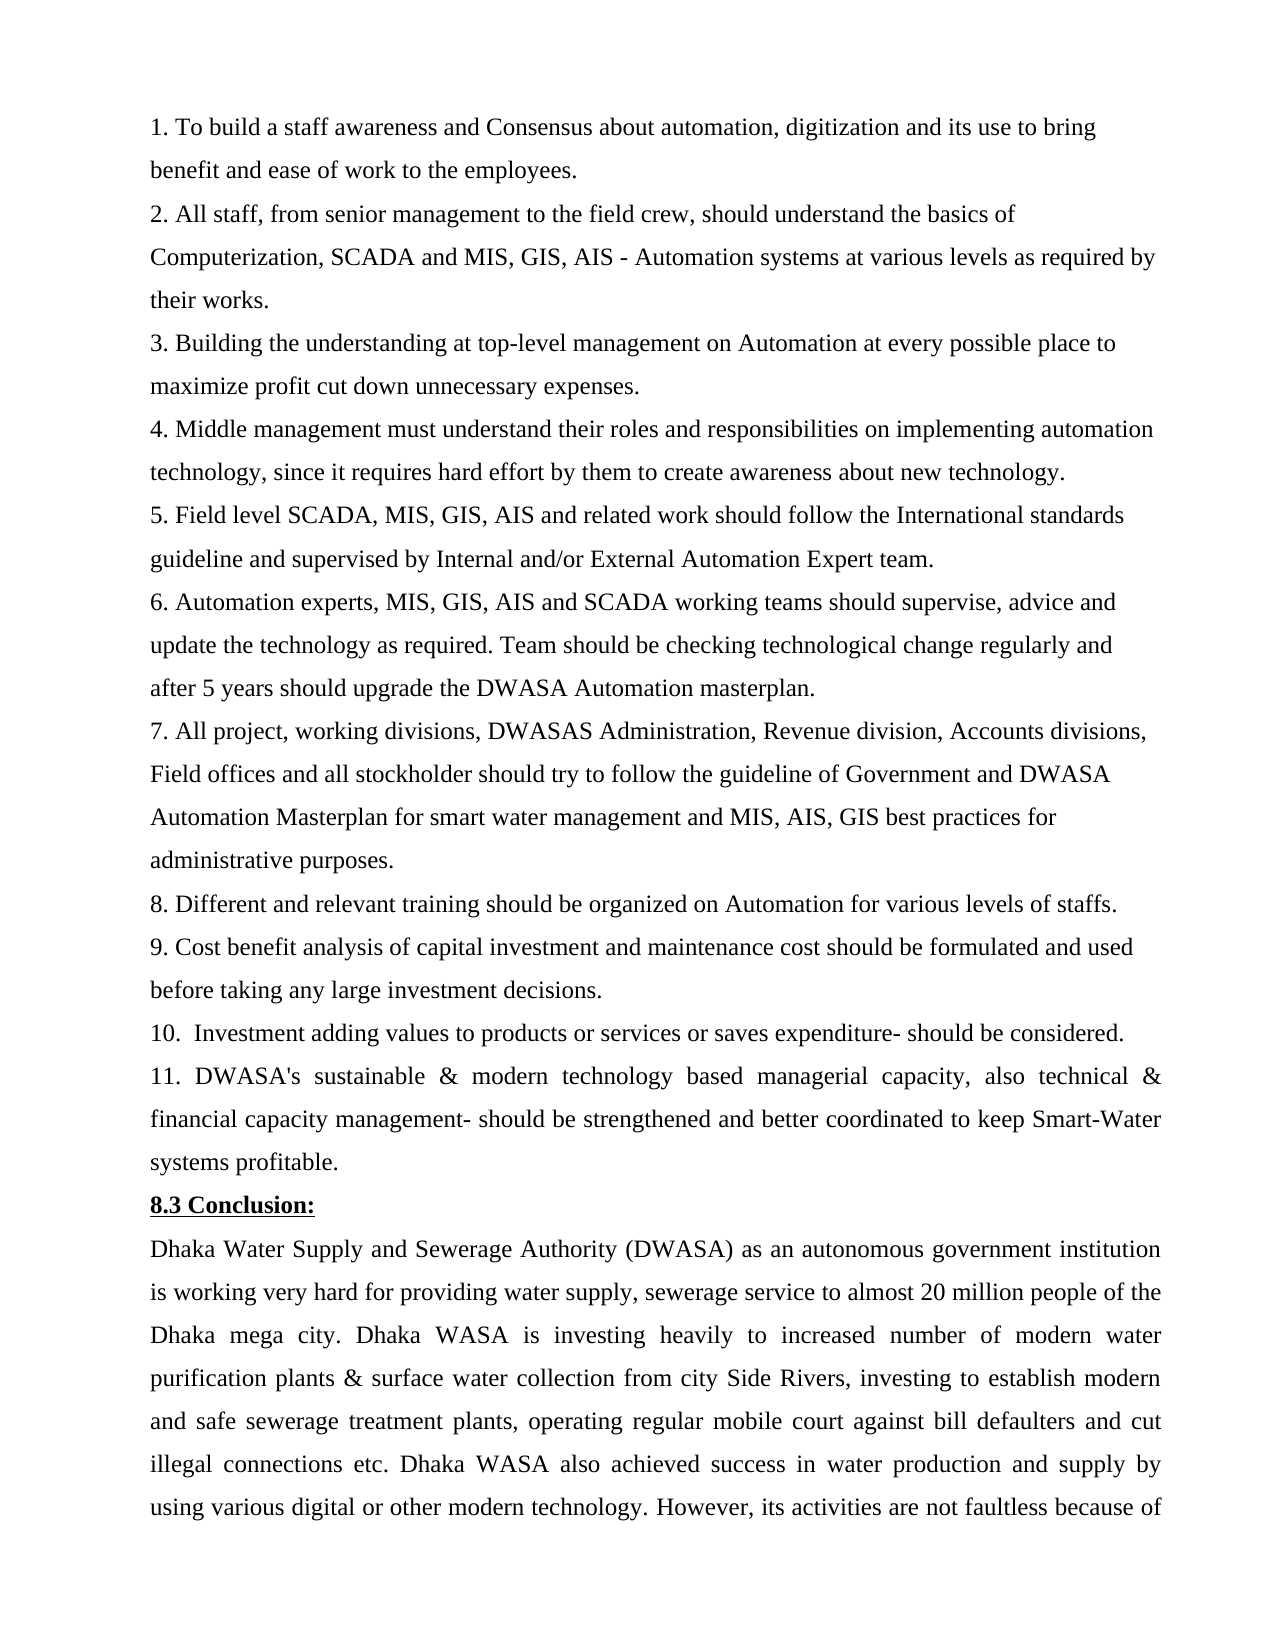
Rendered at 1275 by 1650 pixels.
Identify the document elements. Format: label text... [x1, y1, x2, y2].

text 9. Cost benefit analysis of capital investment and maintenance cost should be formulated and used before taking any large investment decisions. [150, 932, 1162, 1004]
text 2. All staff, from senior management to the field crew, should understand the basics of Computerization, SCADA and MIS, GIS, AIS - Automation systems at various levels as required by their works. [150, 199, 1162, 314]
text 10. Investment adding values to products or services or saves expenditure- should be considered. [150, 1018, 1162, 1047]
text 11. DWASA's sustainable & modern technology based managerial capacity, also technical & financial capacity management- should be strengthened and better coordinated to keep Smart-Water systems profitable. [150, 1061, 1162, 1176]
text 8.3 Conclusion: [150, 1191, 1162, 1219]
text 3. Building the understanding at top-level management on Automation at every possible place to maximize profit cut down unnecessary expenses. [150, 328, 1162, 400]
text 6. Automation experts, MIS, GIS, AIS and SCADA working teams should supervise, advice and update the technology as required. Team should be checking technological change regularly and after 5 years should upgrade the DWASA Automation masterplan. [150, 587, 1162, 702]
text 8. Different and relevant training should be organized on Automation for various levels of staffs. [150, 889, 1162, 917]
text 1. To build a staff awareness and Consensus about automation, digitization and its use to bring benefit and ease of work to the employees. [150, 112, 1162, 184]
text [150, 1234, 1162, 1521]
text 7. All project, working divisions, DWASAS Administration, Revenue division, Accounts divisions, Field offices and all stockholder should try to follow the guideline of Government and DWASA Automation Masterplan for smart water management and MIS, AIS, GIS best practices for administrative purposes. [150, 716, 1162, 874]
text 4. Middle management must understand their roles and responsibilities on implementing automation technology, since it requires hard effort by them to create awareness about new technology. [150, 414, 1162, 486]
text 5. Field level SCADA, MIS, GIS, AIS and related work should follow the International standards guideline and supervised by Internal and/or External Automation Expert team. [150, 501, 1162, 572]
